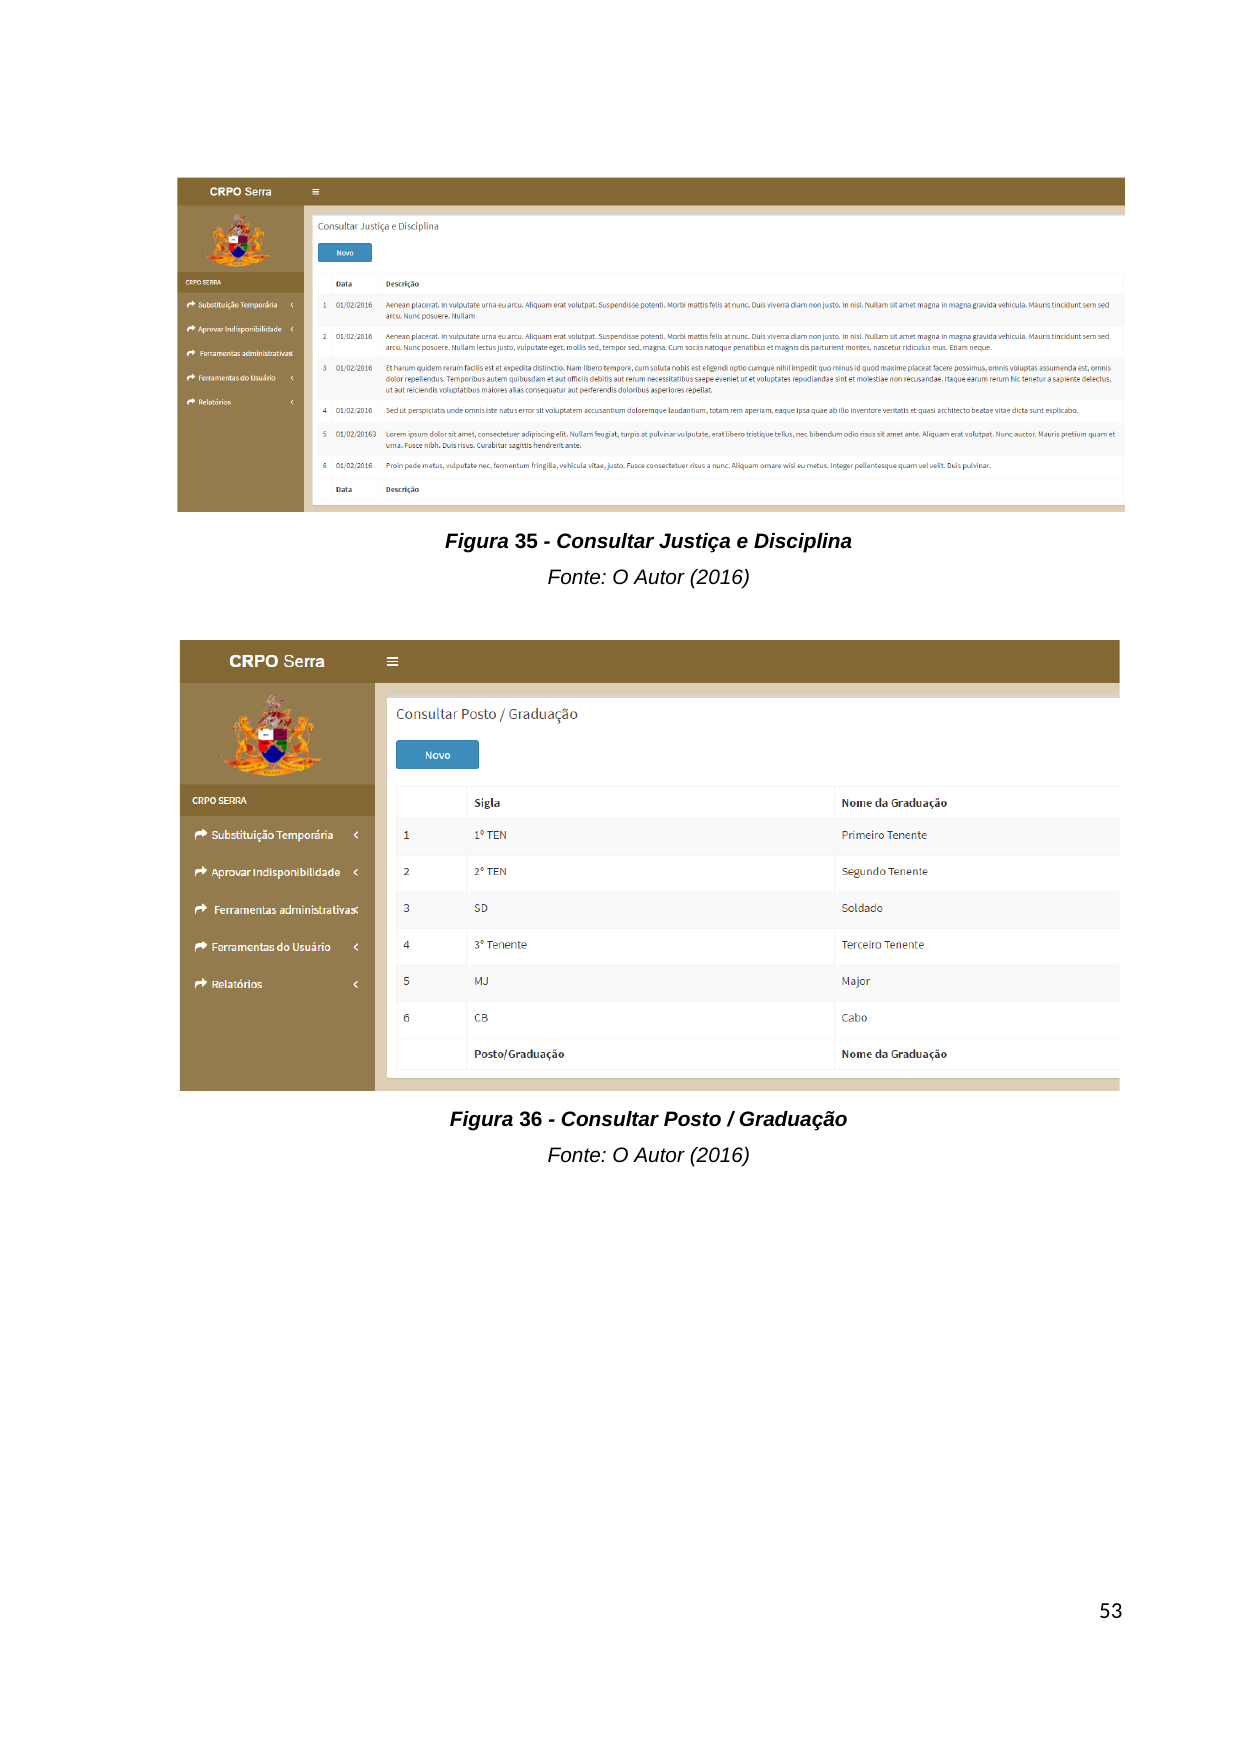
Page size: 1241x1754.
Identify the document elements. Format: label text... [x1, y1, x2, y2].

text Fonte: O Autor (2016) [177, 1143, 1122, 1167]
picture [179, 640, 1120, 1091]
text Fonte: O Autor (2016) [177, 565, 1122, 589]
text Figura 36 - Consultar Posto / Graduação [177, 1107, 1122, 1131]
picture [177, 177, 1125, 512]
text Figura 35 - Consultar Justiça e Disciplina [177, 529, 1122, 553]
